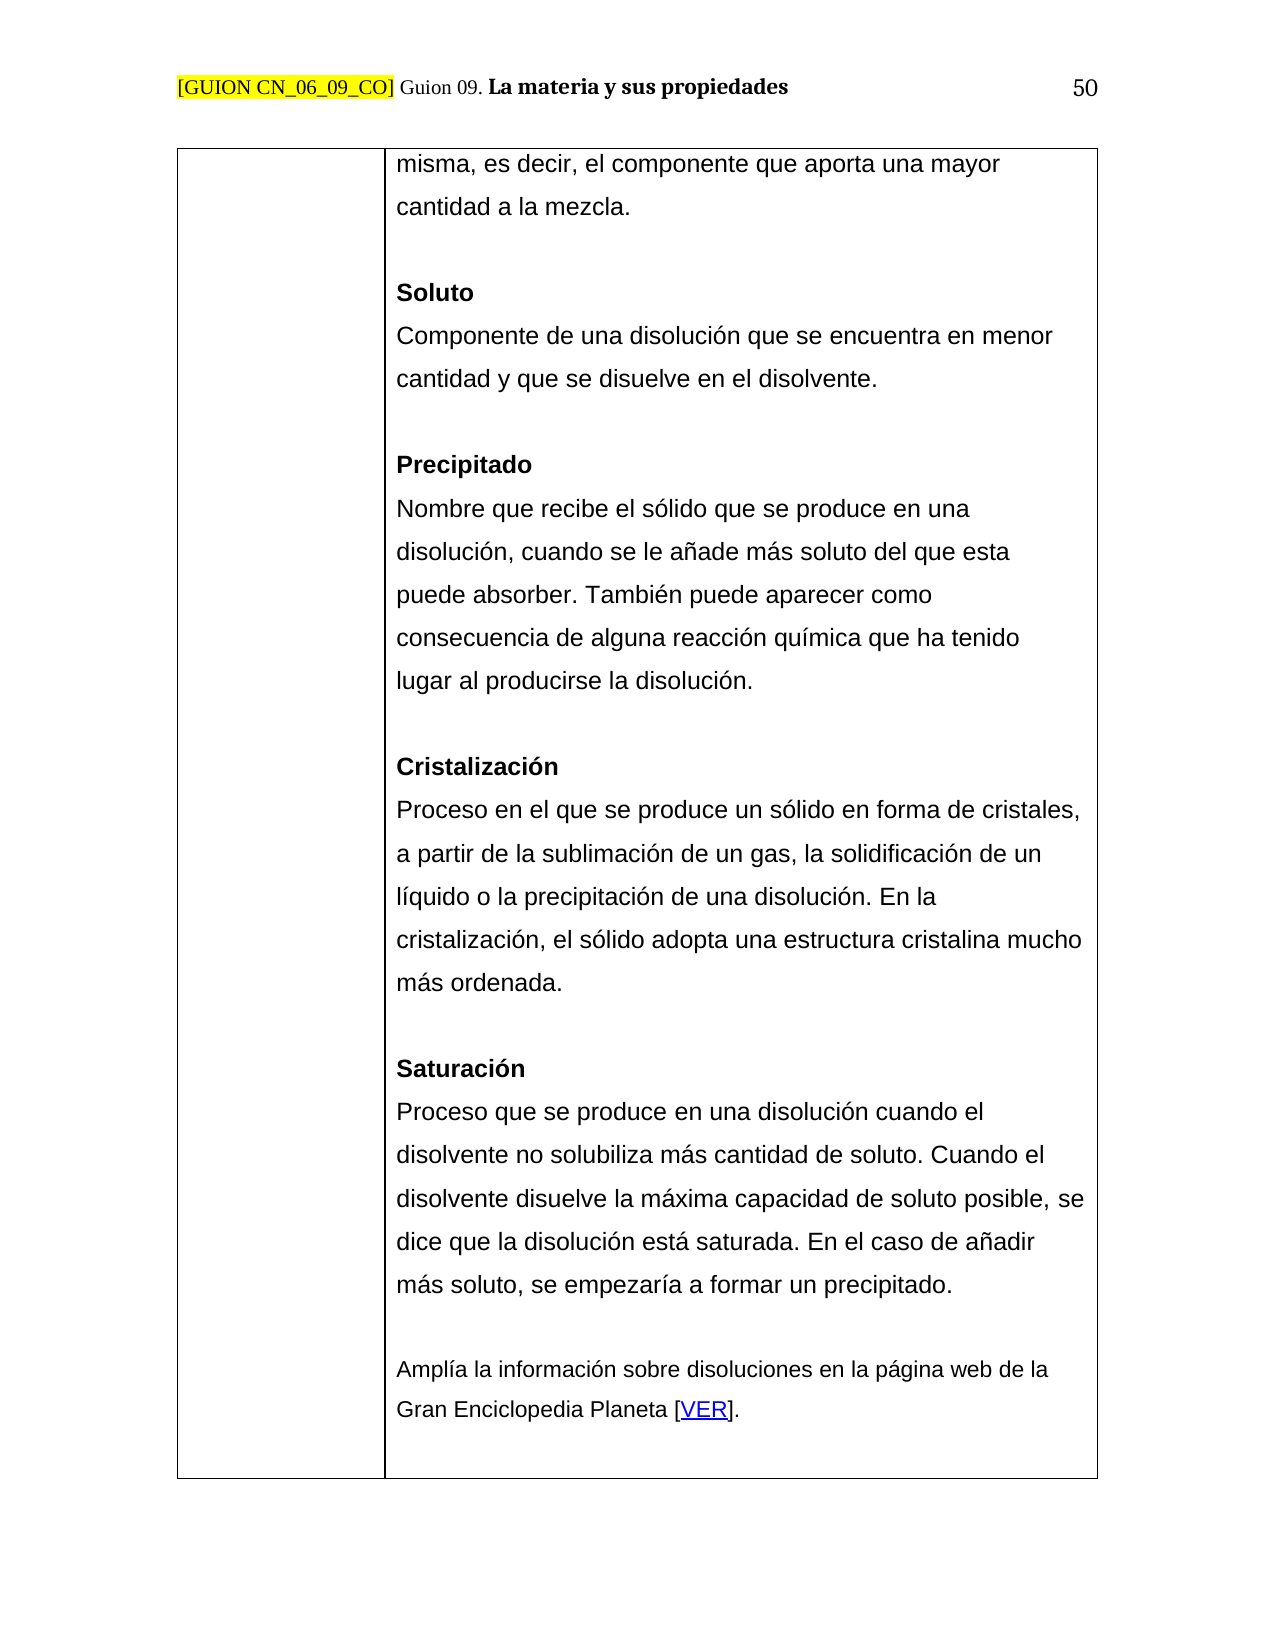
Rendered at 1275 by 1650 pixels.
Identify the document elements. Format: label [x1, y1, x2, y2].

table_cell [178, 149, 384, 1478]
table_cell [386, 149, 1097, 1478]
